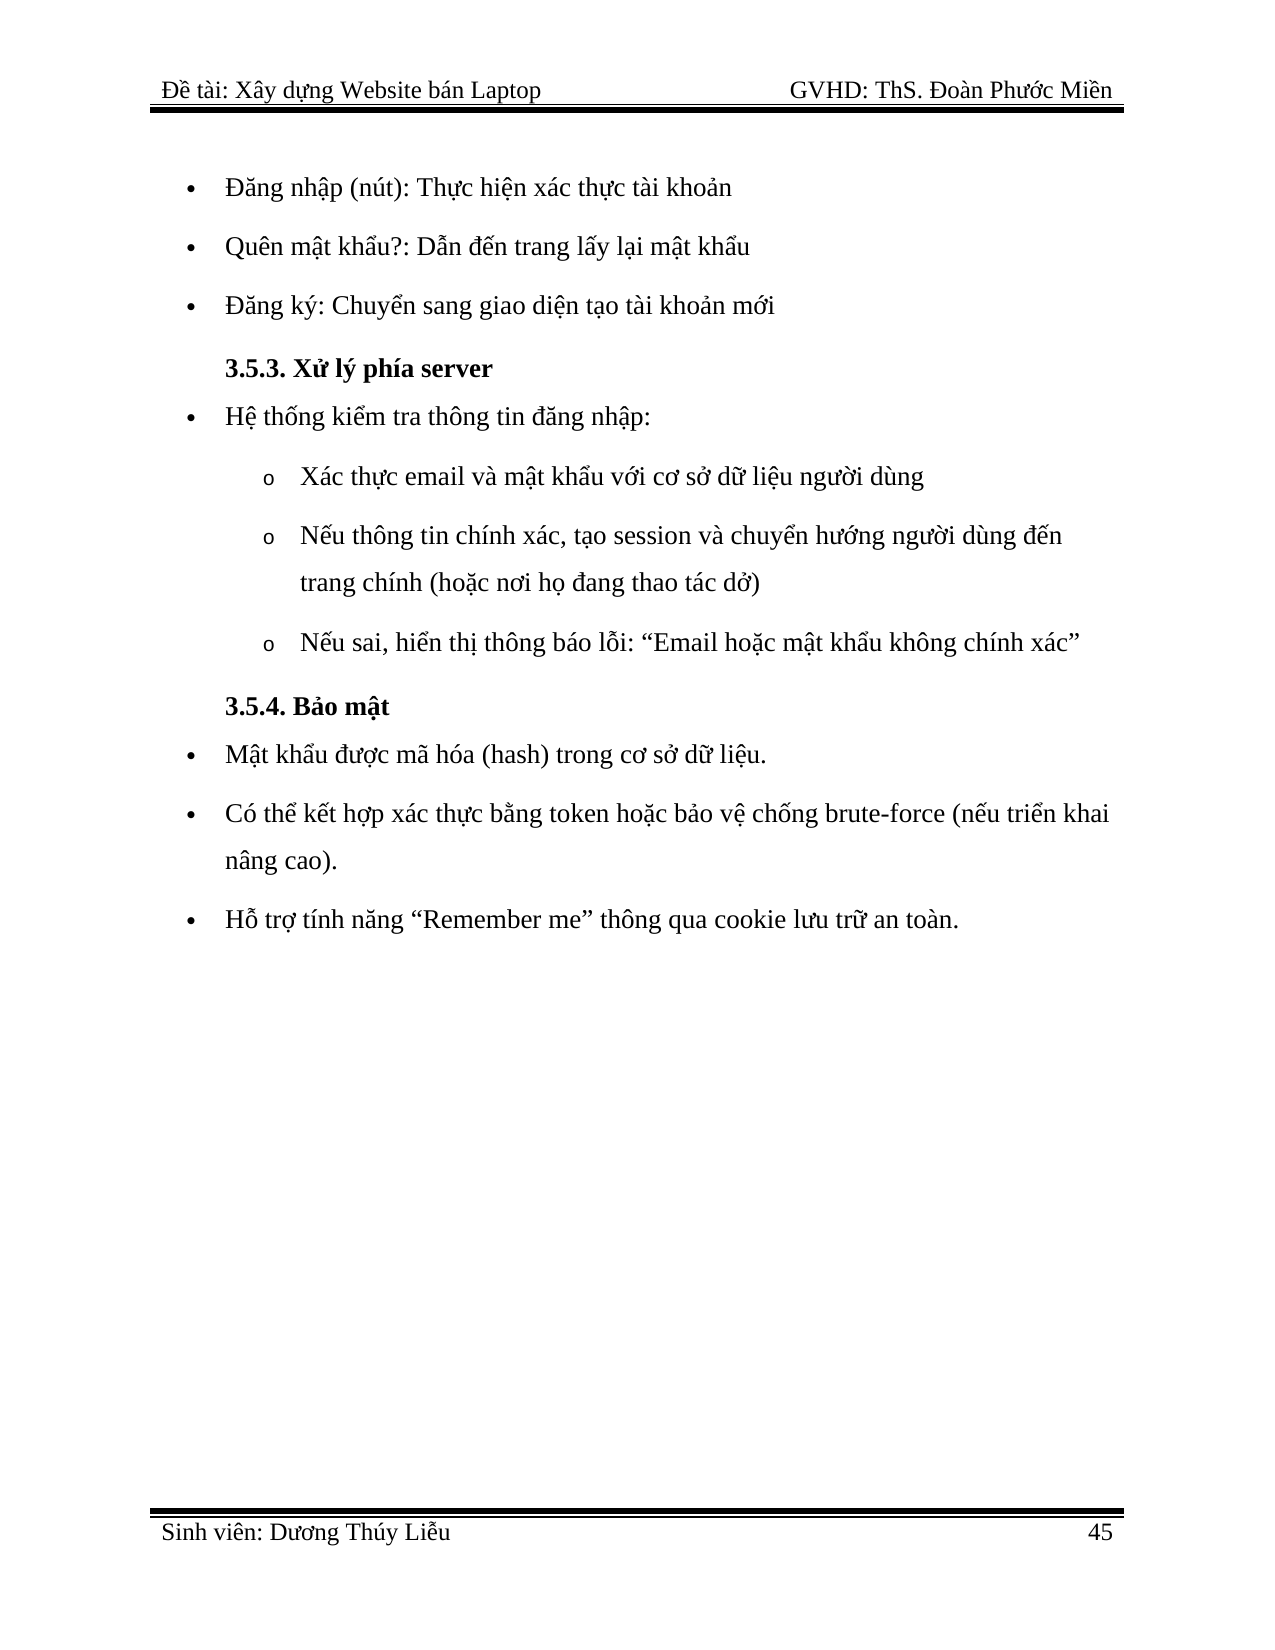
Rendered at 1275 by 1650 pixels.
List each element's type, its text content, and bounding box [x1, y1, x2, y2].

subtitle 3.5.3. Xử lý phía server [150, 352, 1125, 383]
list Xác thực email và mật khẩu với cơ sở dữ liệu người dùng [262, 460, 1125, 491]
subtitle 3.5.4. Bảo mật [150, 690, 1125, 721]
list Nếu sai, hiển thị thông báo lỗi: “Email hoặc mật khẩu không chính xác” [262, 626, 1125, 657]
list Mật khẩu được mã hóa (hash) trong cơ sở dữ liệu. [187, 738, 1125, 769]
list Đăng nhập (nút): Thực hiện xác thực tài khoản [187, 171, 1125, 202]
list Đăng ký: Chuyển sang giao diện tạo tài khoản mới [187, 289, 1125, 320]
list Hệ thống kiểm tra thông tin đăng nhập: [187, 401, 1125, 432]
list Hỗ trợ tính năng “Remember me” thông qua cookie lưu trữ an toàn. [187, 903, 1125, 934]
list Quên mật khẩu?: Dẫn đến trang lấy lại mật khẩu [187, 230, 1125, 261]
list Nếu thông tin chính xác, tạo session và chuyển hướng người dùng đến trang chính (hoặc nơi họ đang thao tác dở) [262, 519, 1125, 598]
list Có thể kết hợp xác thực bằng token hoặc bảo vệ chống brute-force (nếu triển khai nâng cao). [187, 797, 1125, 875]
